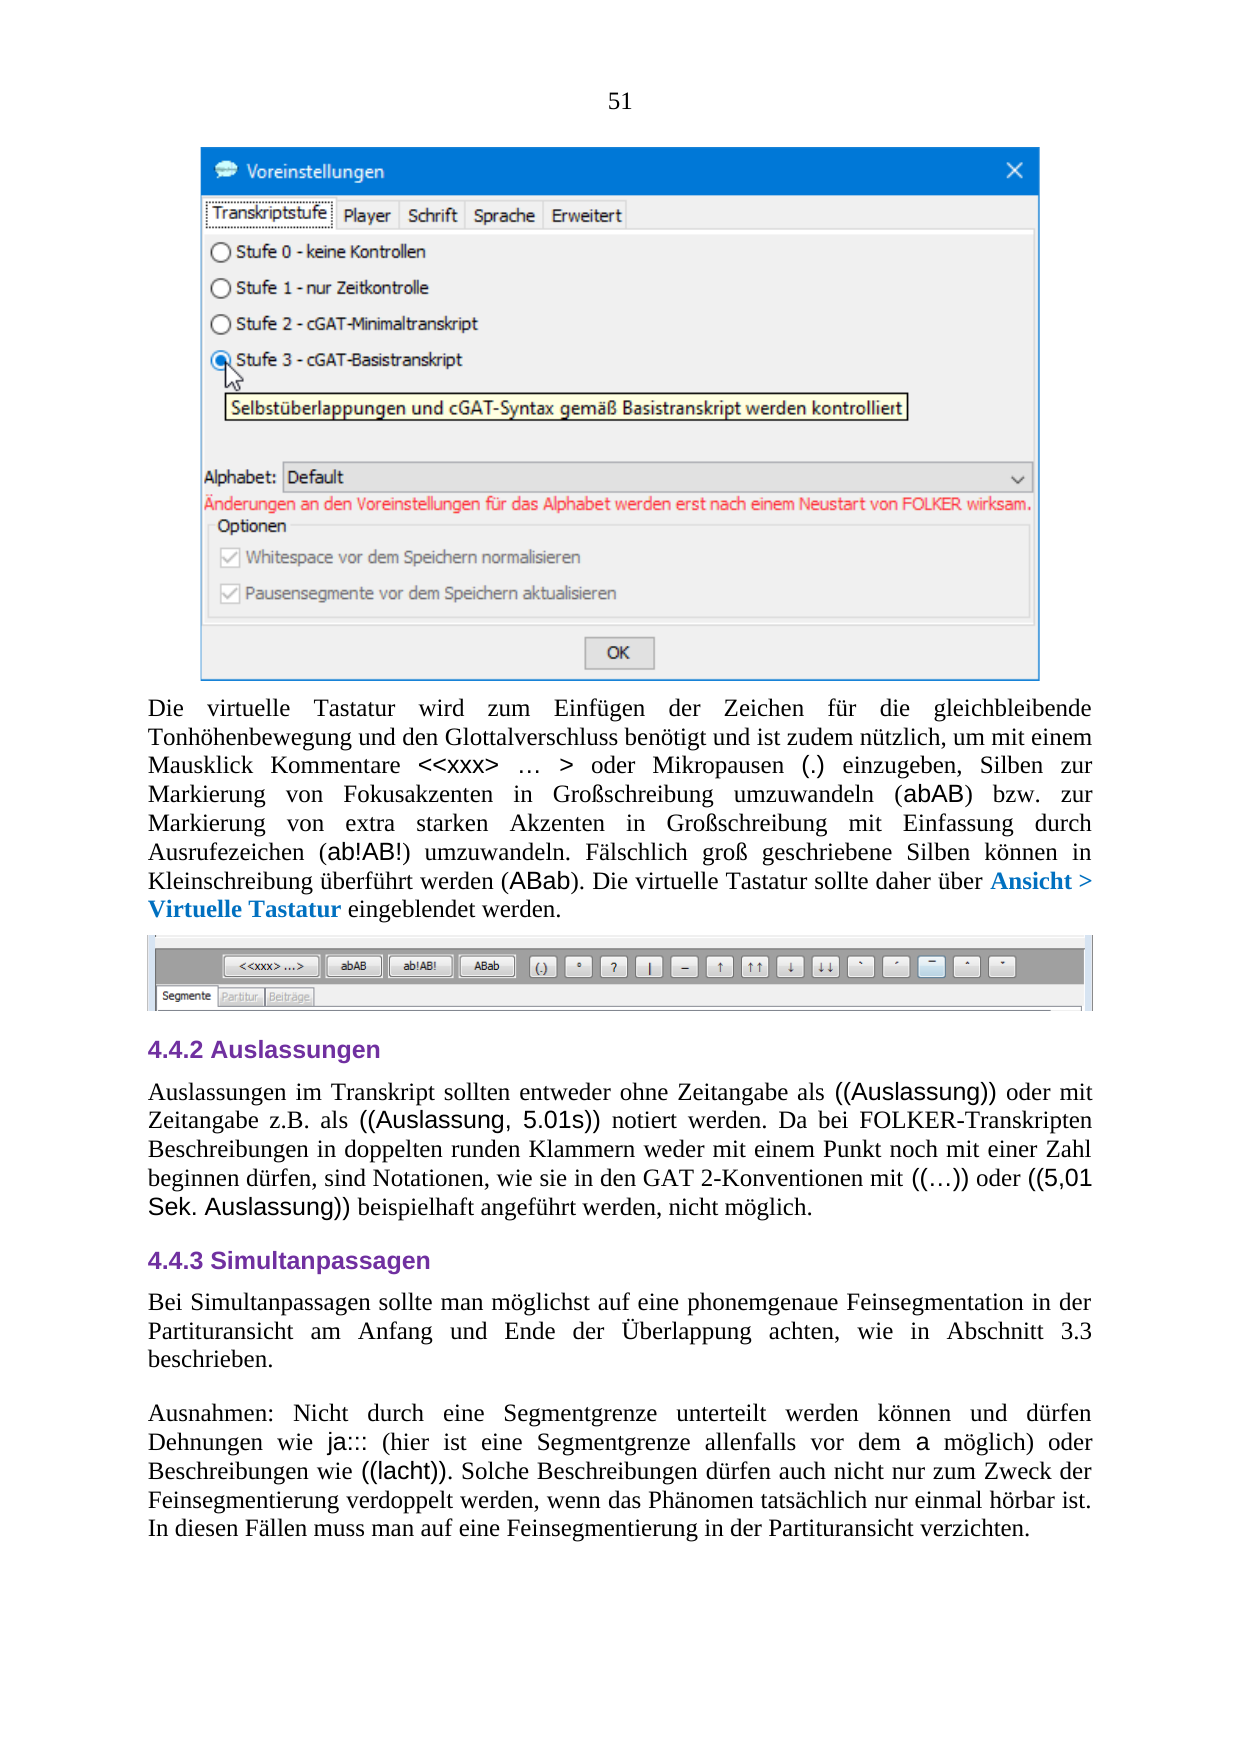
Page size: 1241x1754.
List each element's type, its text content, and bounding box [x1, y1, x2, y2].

picture [147, 935, 1093, 1011]
text Bei Simultanpassagen sollte man möglichst auf eine phonemgenaue Feinsegmentation in der Partituransicht am Anfang und Ende der Überlappung achten, wie in Abschnitt 3.3 beschrieben. [148, 1287, 1093, 1373]
picture [200, 147, 1040, 681]
text Auslassungen im Transkript sollten entweder ohne Zeitangabe als ((Auslassung)) oder mit Zeitangabe z.B. als ((Auslassung, 5.01s)) notiert werden. Da bei FOLKER-Transkripten Beschreibungen in doppelten runden Klammern weder mit einem Punkt noch mit einer Zahl beginnen dürfen, sind Notationen, wie sie in den GAT 2-Konventionen mit ((…)) oder ((5,01 Sek. Auslassung)) beispielhaft angeführt werden, nicht möglich. [148, 1077, 1093, 1221]
subtitle 4.4.3 Simultanpassagen [148, 1246, 1093, 1274]
text Die virtuelle Tastatur wird zum Einfügen der Zeichen für die gleichbleibende Tonhöhenbewegung und den Glottalverschluss benötigt und ist zudem nützlich, um mit einem Mausklick Kommentare <<xxx> … > oder Mikropausen (.) einzugeben, Silben zur Markierung von Fokusakzenten in Großschreibung umzuwandeln (abAB) bzw. zur Markierung von extra starken Akzenten in Großschreibung mit Einfassung durch Ausrufezeichen (ab!AB!) umzuwandeln. Fälschlich groß geschriebene Silben können in Kleinschreibung überführt werden (ABab). Die virtuelle Tastatur sollte daher über Ansicht > Virtuelle Tastatur eingeblendet werden. [148, 693, 1093, 923]
text Ausnahmen: Nicht durch eine Segmentgrenze unterteilt werden können und dürfen Dehnungen wie ja::: (hier ist eine Segmentgrenze allenfalls vor dem a möglich) oder Beschreibungen wie ((lacht)). Solche Beschreibungen dürfen auch nicht nur zum Zweck der Feinsegmentierung verdoppelt werden, wenn das Phänomen tatsächlich nur einmal hörbar ist. In diesen Fällen muss man auf eine Feinsegmentierung in der Partituransicht verzichten. [148, 1398, 1093, 1542]
subtitle 4.4.2 Auslassungen [148, 1035, 1093, 1064]
